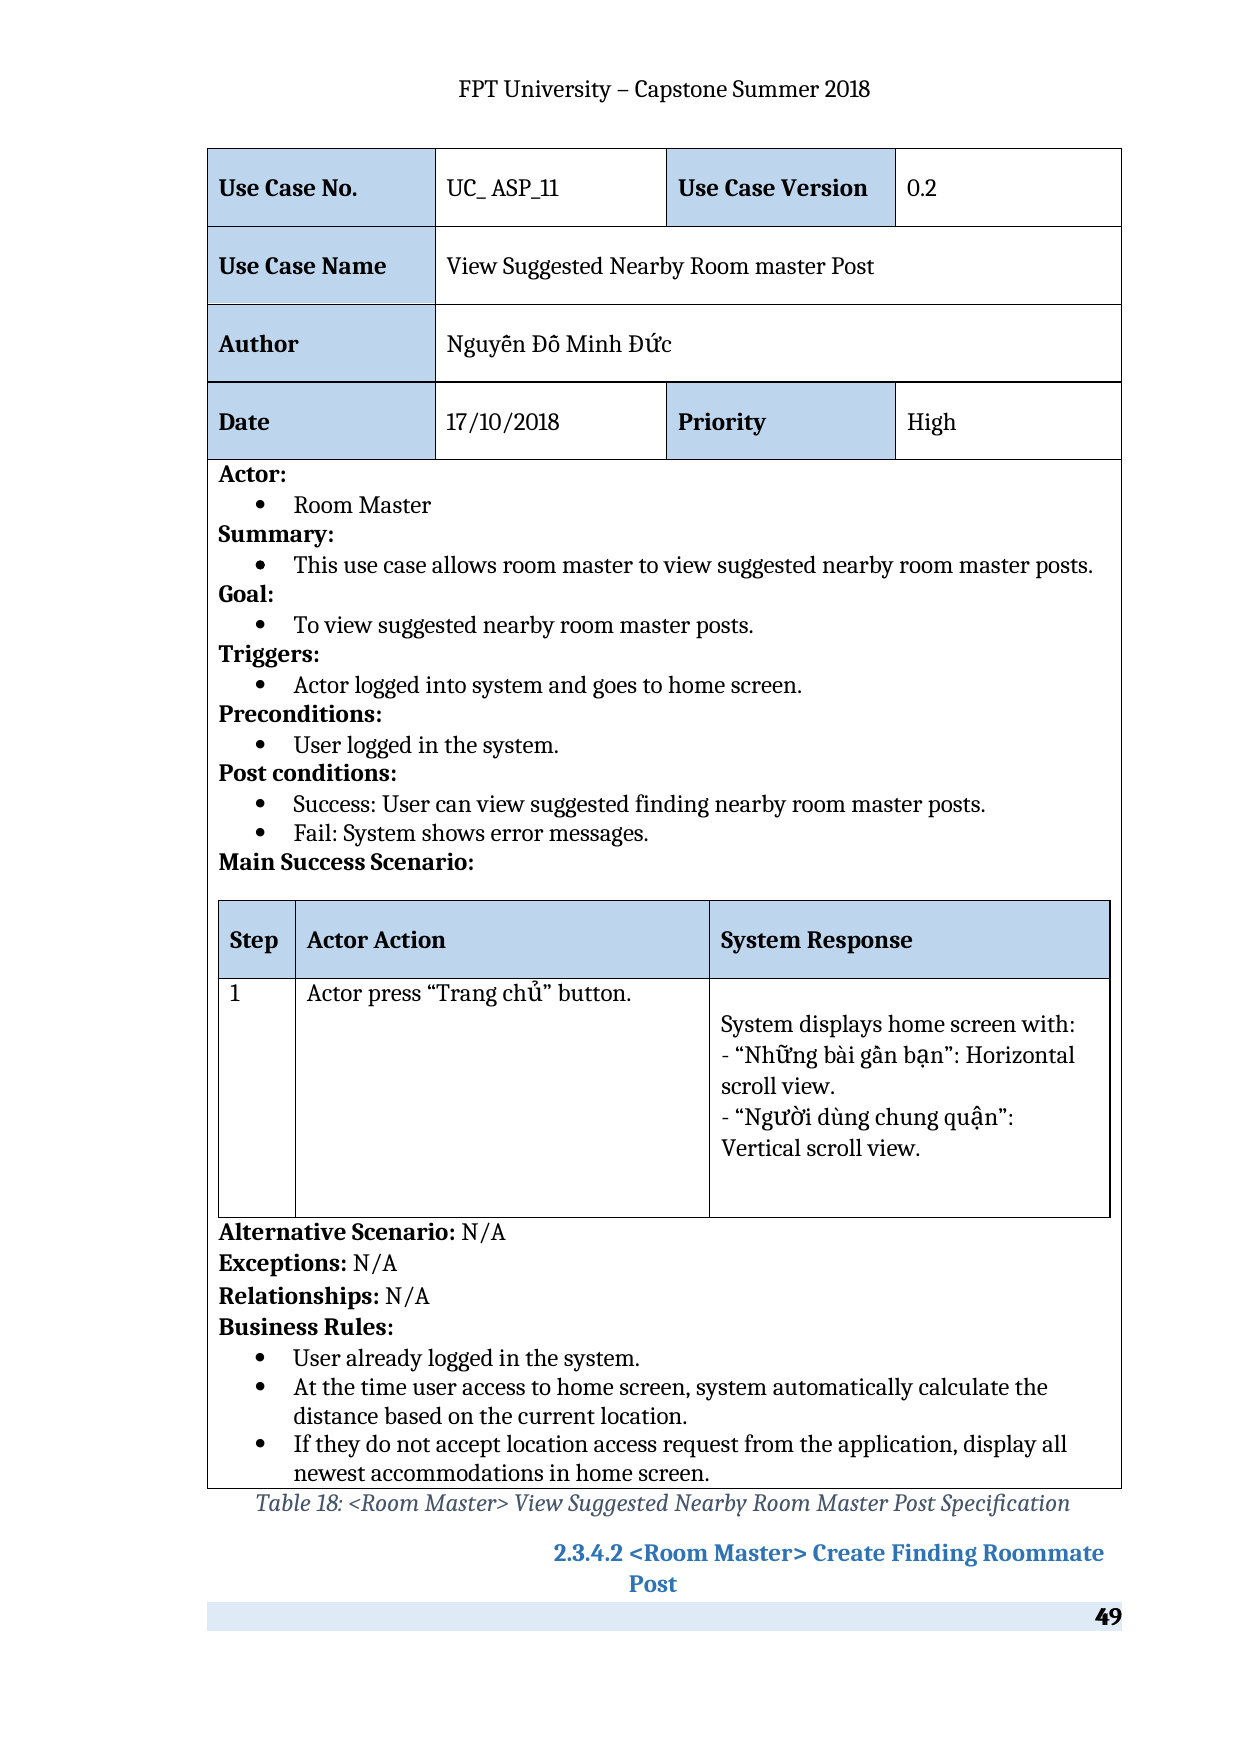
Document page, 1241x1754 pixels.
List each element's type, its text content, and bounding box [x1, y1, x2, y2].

table_cell View Suggested Nearby Room master Post [436, 227, 1121, 303]
table_cell Actor: Room Master Summary: This use case allows room master to view suggested nearby room master posts. Goal: To view suggested nearby room master posts. Triggers: Actor logged into system and goes to home screen. Preconditions: User logged in the system. Post conditions: Success: User can view suggested finding nearby room master posts. Fail: System shows error messages. Main Success Scenario: Alternative Scenario: N/A Exceptions: N/A Relationships: N/A Business Rules: User already logged in the system. At the time user access to home screen, system automatically calculate the distance based on the current location. If they do not accept location access request from the application, display all newest accommodations in home screen. [208, 460, 1121, 1488]
table_cell 0.2 [896, 149, 1121, 226]
table_cell Priority [667, 383, 895, 459]
table_cell Use Case Name [208, 227, 435, 303]
table_cell Author [208, 305, 435, 381]
table_cell Use Case No. [208, 149, 435, 226]
table_cell Date [208, 383, 435, 459]
text Table 18: <Room Master> View Suggested Nearby Room Master Post Specification [207, 1489, 1122, 1518]
subtitle <Room Master> Create Finding Roommate Post [554, 1538, 1122, 1598]
table_cell High [896, 383, 1121, 459]
table_cell UC_ ASP_11 [436, 149, 666, 226]
table_cell Use Case Version [667, 149, 895, 226]
table_cell 17/10/2018 [436, 383, 666, 459]
table_cell Nguyễn Đỗ Minh Đức [436, 305, 1121, 381]
